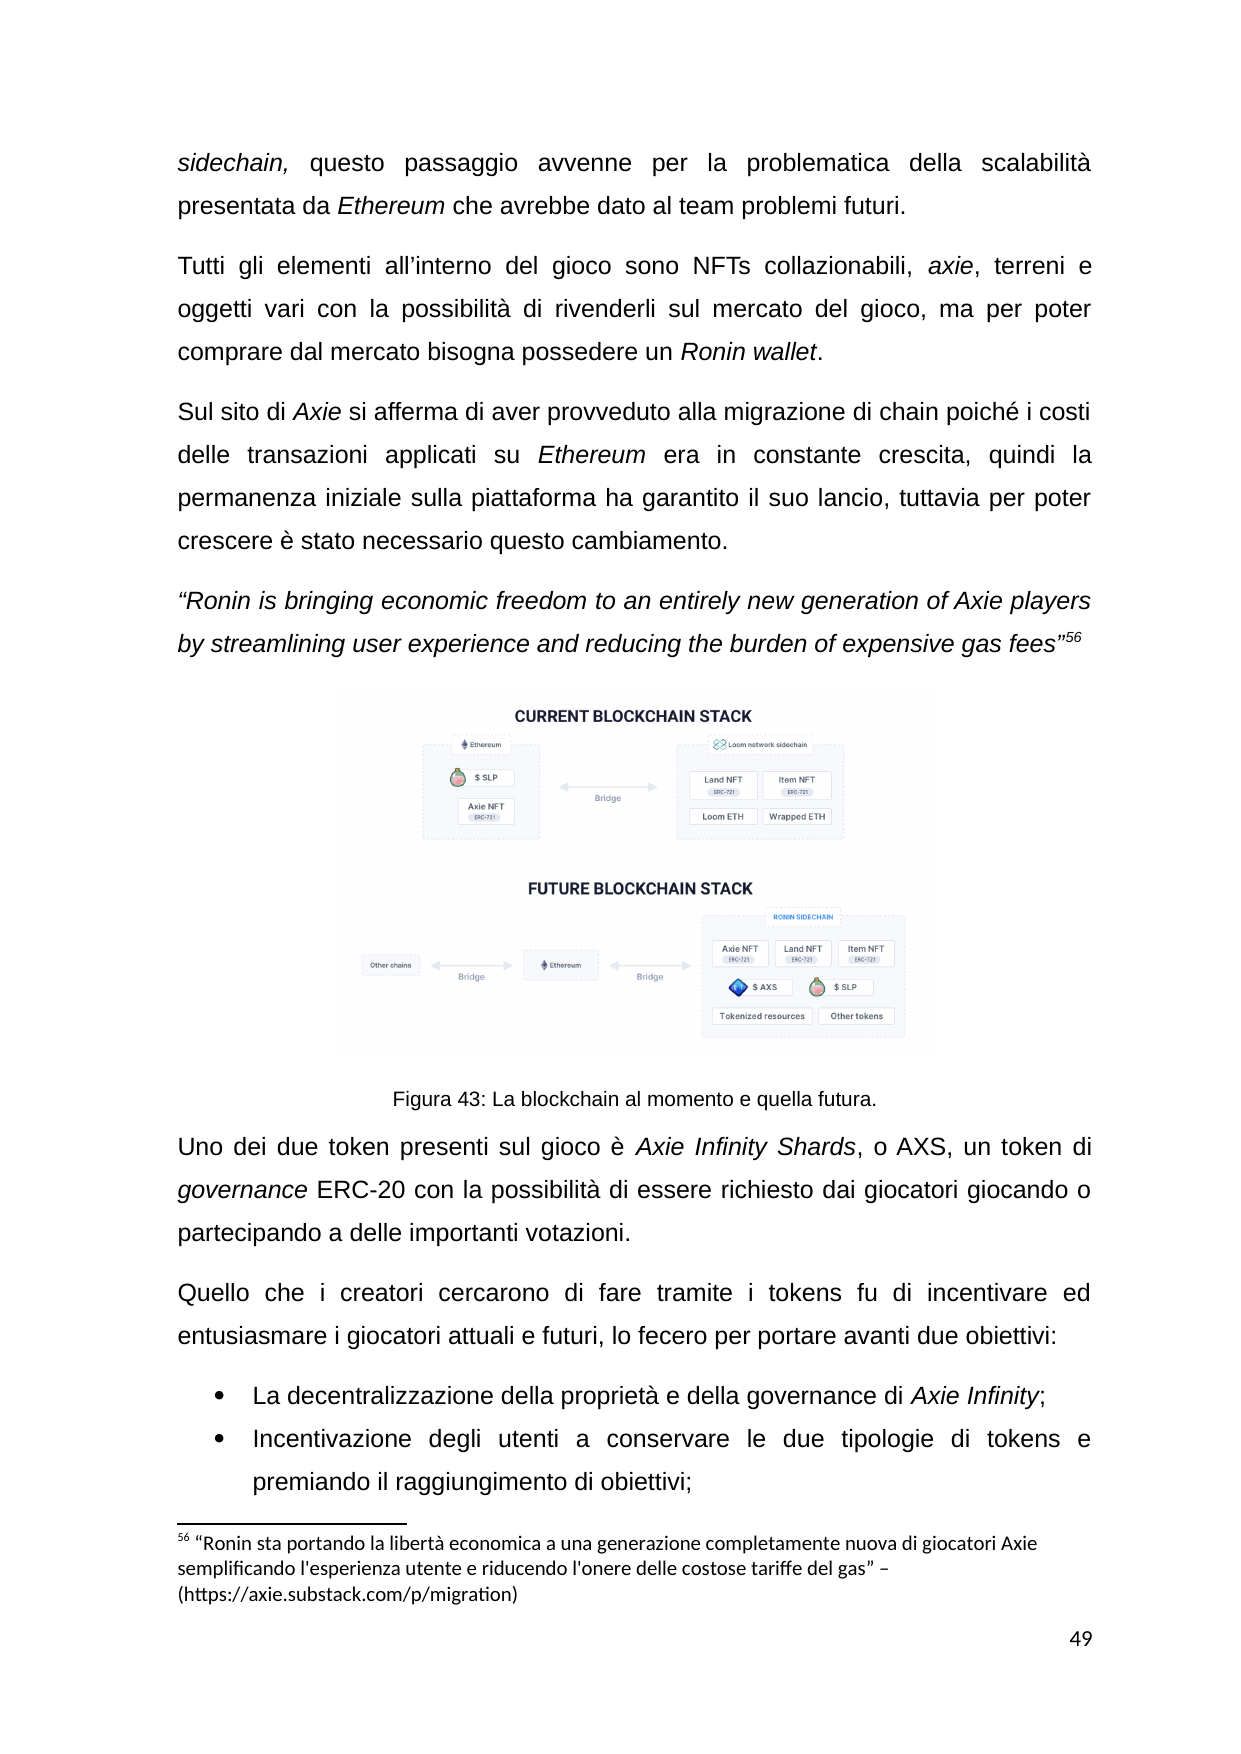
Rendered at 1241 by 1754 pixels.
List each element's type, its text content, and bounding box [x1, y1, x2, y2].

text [177, 148, 1092, 219]
text Quello che i creatori cercarono di fare tramite i tokens fu di incentivare ed entusiasmare i giocatori attuali e futuri, lo fecero per portare avanti due obiettivi: [177, 1278, 1092, 1350]
picture [335, 688, 935, 1057]
text Tutti gli elementi all’interno del gioco sono NFTs collazionabili, axie, terreni e oggetti vari con la possibilità di rivenderli sul mercato del gioco, ma per poter comprare dal mercato bisogna possedere un Ronin wallet. [177, 251, 1092, 366]
text “Ronin is bringing economic freedom to an entirely new generation of Axie players by streamlining user experience and reducing the burden of expensive gas fees” [177, 586, 1092, 658]
text Uno dei due token presenti sul gioco è Axie Infinity Shards, o AXS, un token di governance ERC-20 con la possibilità di essere richiesto dai giocatori giocando o partecipando a delle importanti votazioni. [177, 1132, 1092, 1247]
text Sul sito di Axie si afferma di aver provveduto alla migrazione di chain poiché i costi delle transazioni applicati su Ethereum era in constante crescita, quindi la permanenza iniziale sulla piattaforma ha garantito il suo lancio, tuttavia per poter crescere è stato necessario questo cambiamento. [177, 397, 1092, 555]
list Incentivazione degli utenti a conservare le due tipologie di tokens e premiando il raggiungimento di obiettivi; [215, 1424, 1092, 1496]
list La decentralizzazione della proprietà e della governance di Axie Infinity; [215, 1381, 1092, 1410]
text Figura 43: La blockchain al momento e quella futura. [177, 1087, 1092, 1111]
